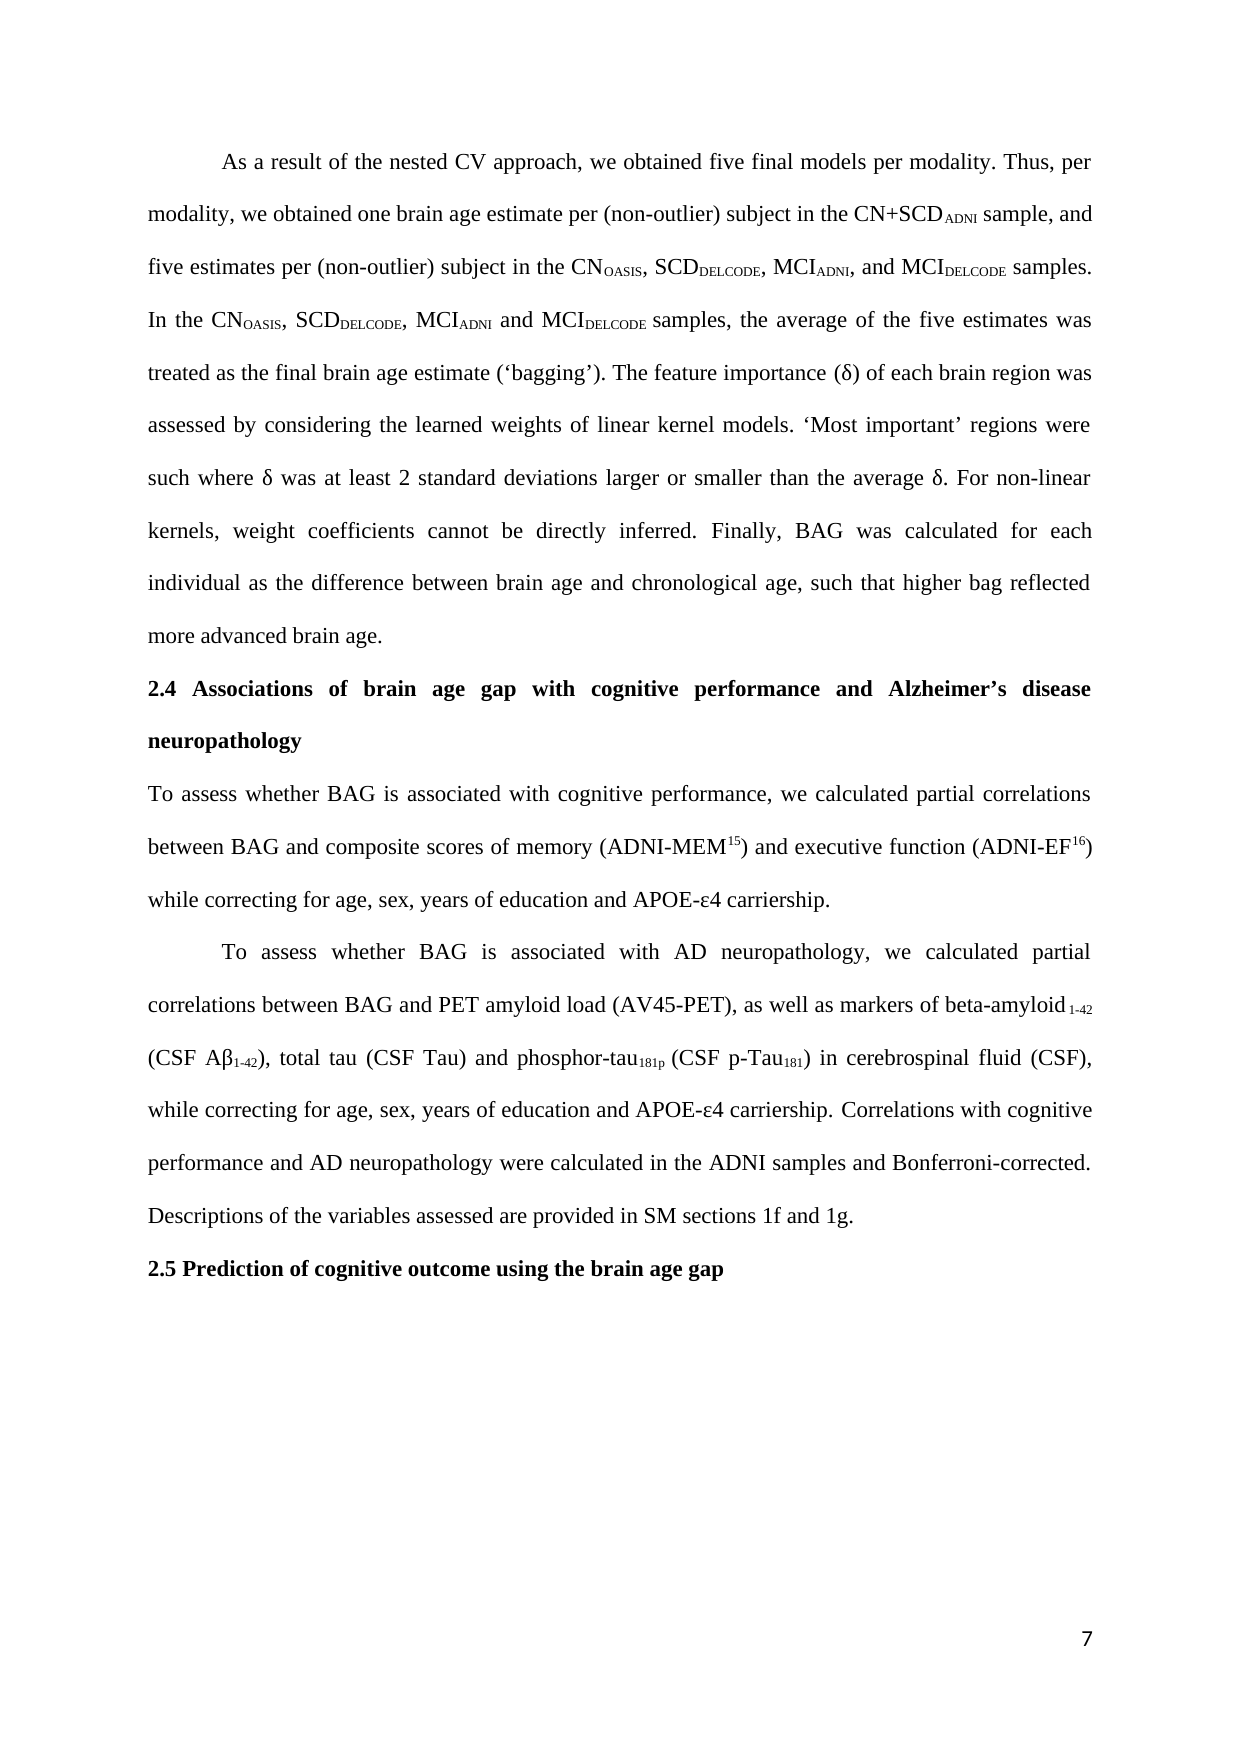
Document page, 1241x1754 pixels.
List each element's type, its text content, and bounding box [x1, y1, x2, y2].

text To assess whether BAG is associated with AD neuropathology, we calculated partial correlations between BAG and PET amyloid load (AV45-PET), as well as markers of beta-amyloid1-42 (CSF Aβ1-42), total tau (CSF Tau) and phosphor-tau181p (CSF p-Tau181) in cerebrospinal fluid (CSF), while correcting for age, sex, years of education and APOE-ε4 carriership. Correlations with cognitive performance and AD neuropathology were calculated in the ADNI samples and Bonferroni-corrected. Descriptions of the variables assessed are provided in SM sections 1f and 1g. [148, 938, 1092, 1228]
text As a result of the nested CV approach, we obtained five final models per modality. Thus, per modality, we obtained one brain age estimate per (non-outlier) subject in the CN+SCDADNI sample, and five estimates per (non-outlier) subject in the CNOASIS, SCDDELCODE, MCIADNI, and MCIDELCODE samples. In the CNOASIS, SCDDELCODE, MCIADNI and MCIDELCODE samples, the average of the five estimates was treated as the final brain age estimate (‘bagging’). The feature importance (δ) of each brain region was assessed by considering the learned weights of linear kernel models. ‘Most important’ regions were such where δ was at least 2 standard deviations larger or smaller than the average δ. For non-linear kernels, weight coefficients cannot be directly inferred. Finally, BAG was calculated for each individual as the difference between brain age and chronological age, such that higher bag reflected more advanced brain age. [148, 148, 1092, 648]
text 2.4 Associations of brain age gap with cognitive performance and Alzheimer’s disease neuropathology [148, 675, 1092, 754]
text 2.5 Prediction of cognitive outcome using the brain age gap [148, 1254, 1092, 1281]
text To assess whether BAG is associated with cognitive performance, we calculated partial correlations between BAG and composite scores of memory (ADNI-MEM15) and executive function (ADNI-EF16) while correcting for age, sex, years of education and APOE-ε4 carriership. [148, 780, 1092, 912]
